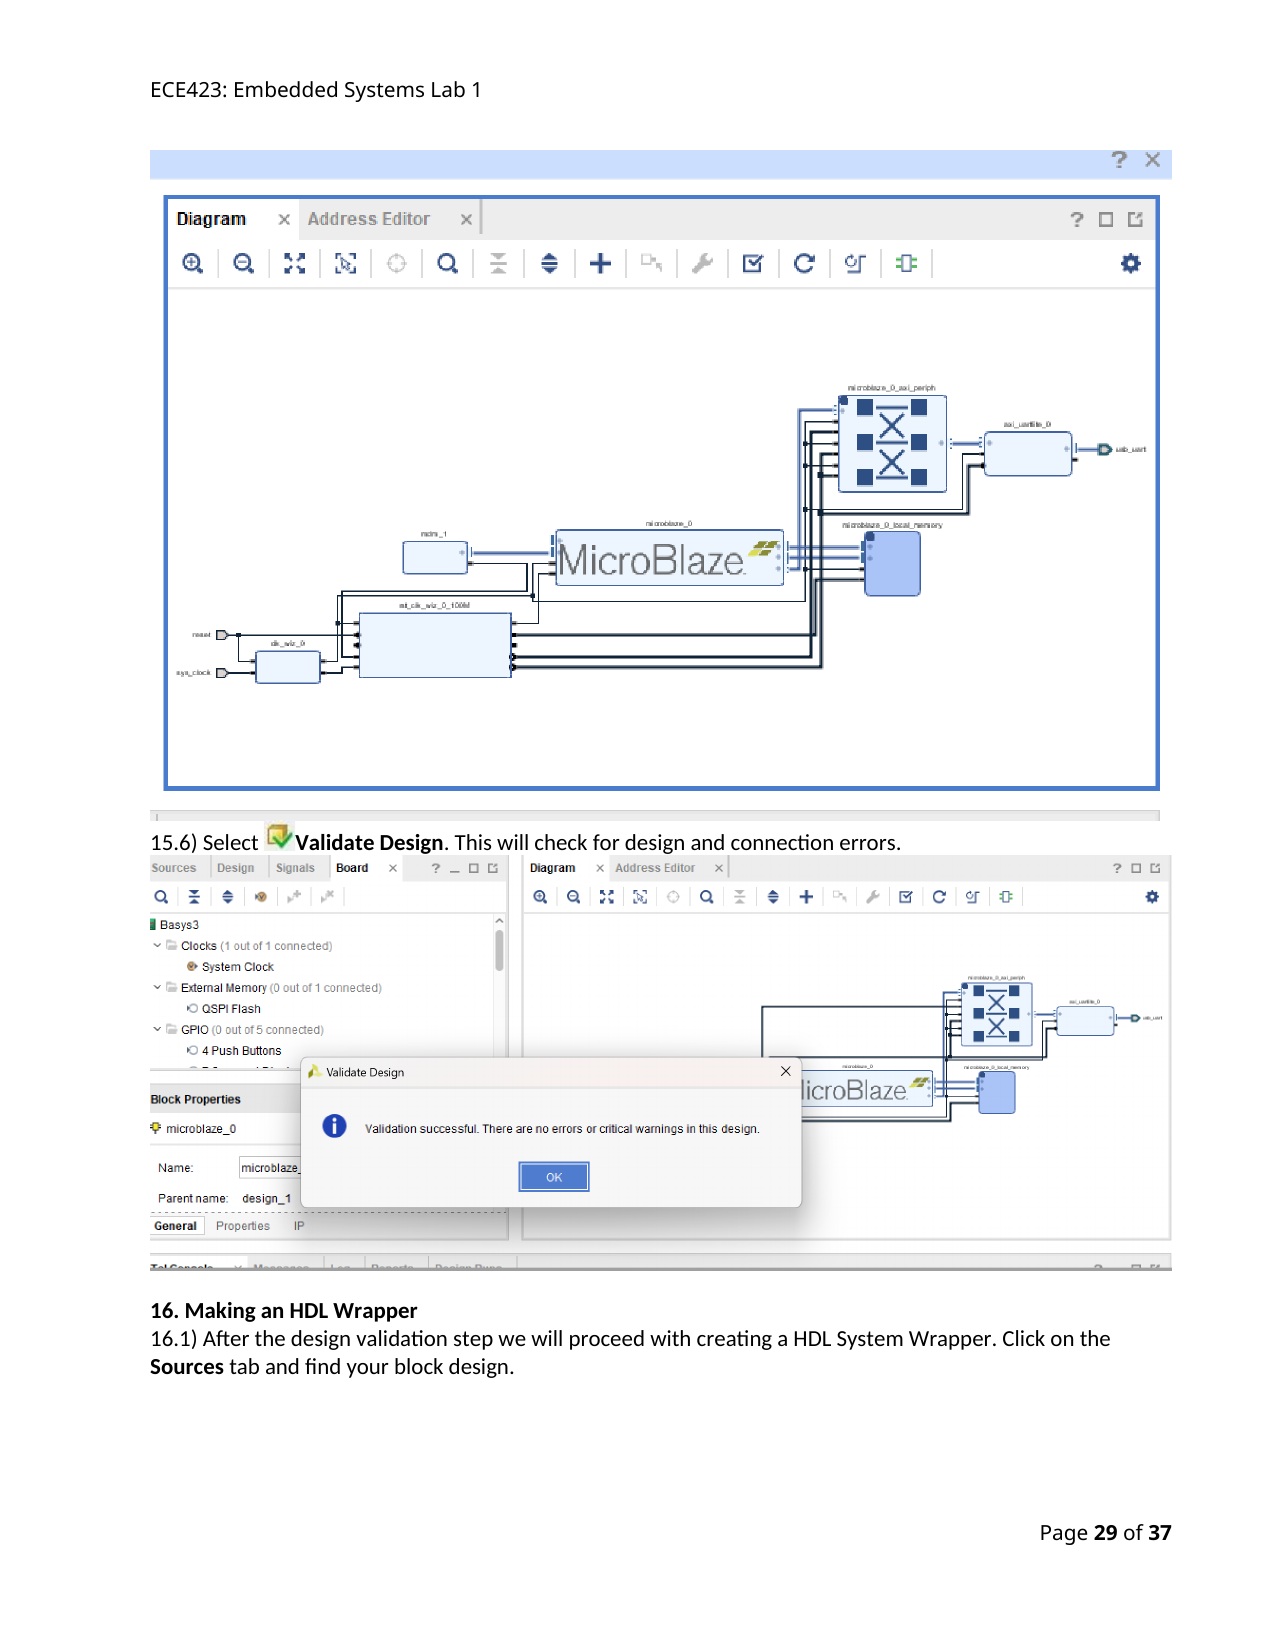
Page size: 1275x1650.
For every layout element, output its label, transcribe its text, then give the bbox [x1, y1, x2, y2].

text 15.5) Click the Regenerate Layout button to rearrange your block design. The block design should look like the following: 15.6) Select Validate Design. This will check for design and connection errors. [150, 821, 1172, 855]
picture [150, 855, 1172, 1267]
text 16.1) After the design validation step we will proceed with creating a HDL System Wrapper. Click on the Sources tab and find your block design. 16.2) Right click on your block design and click Create HDL Wrapper. Make sure Let Vivado manage wrapper and auto-update is selected and click OK. This will create a top module in Verilog and will allow you to generate a bitstream. [150, 1324, 1172, 1380]
picture [150, 150, 1172, 851]
subtitle 16. Making an HDL Wrapper [150, 1296, 1172, 1324]
